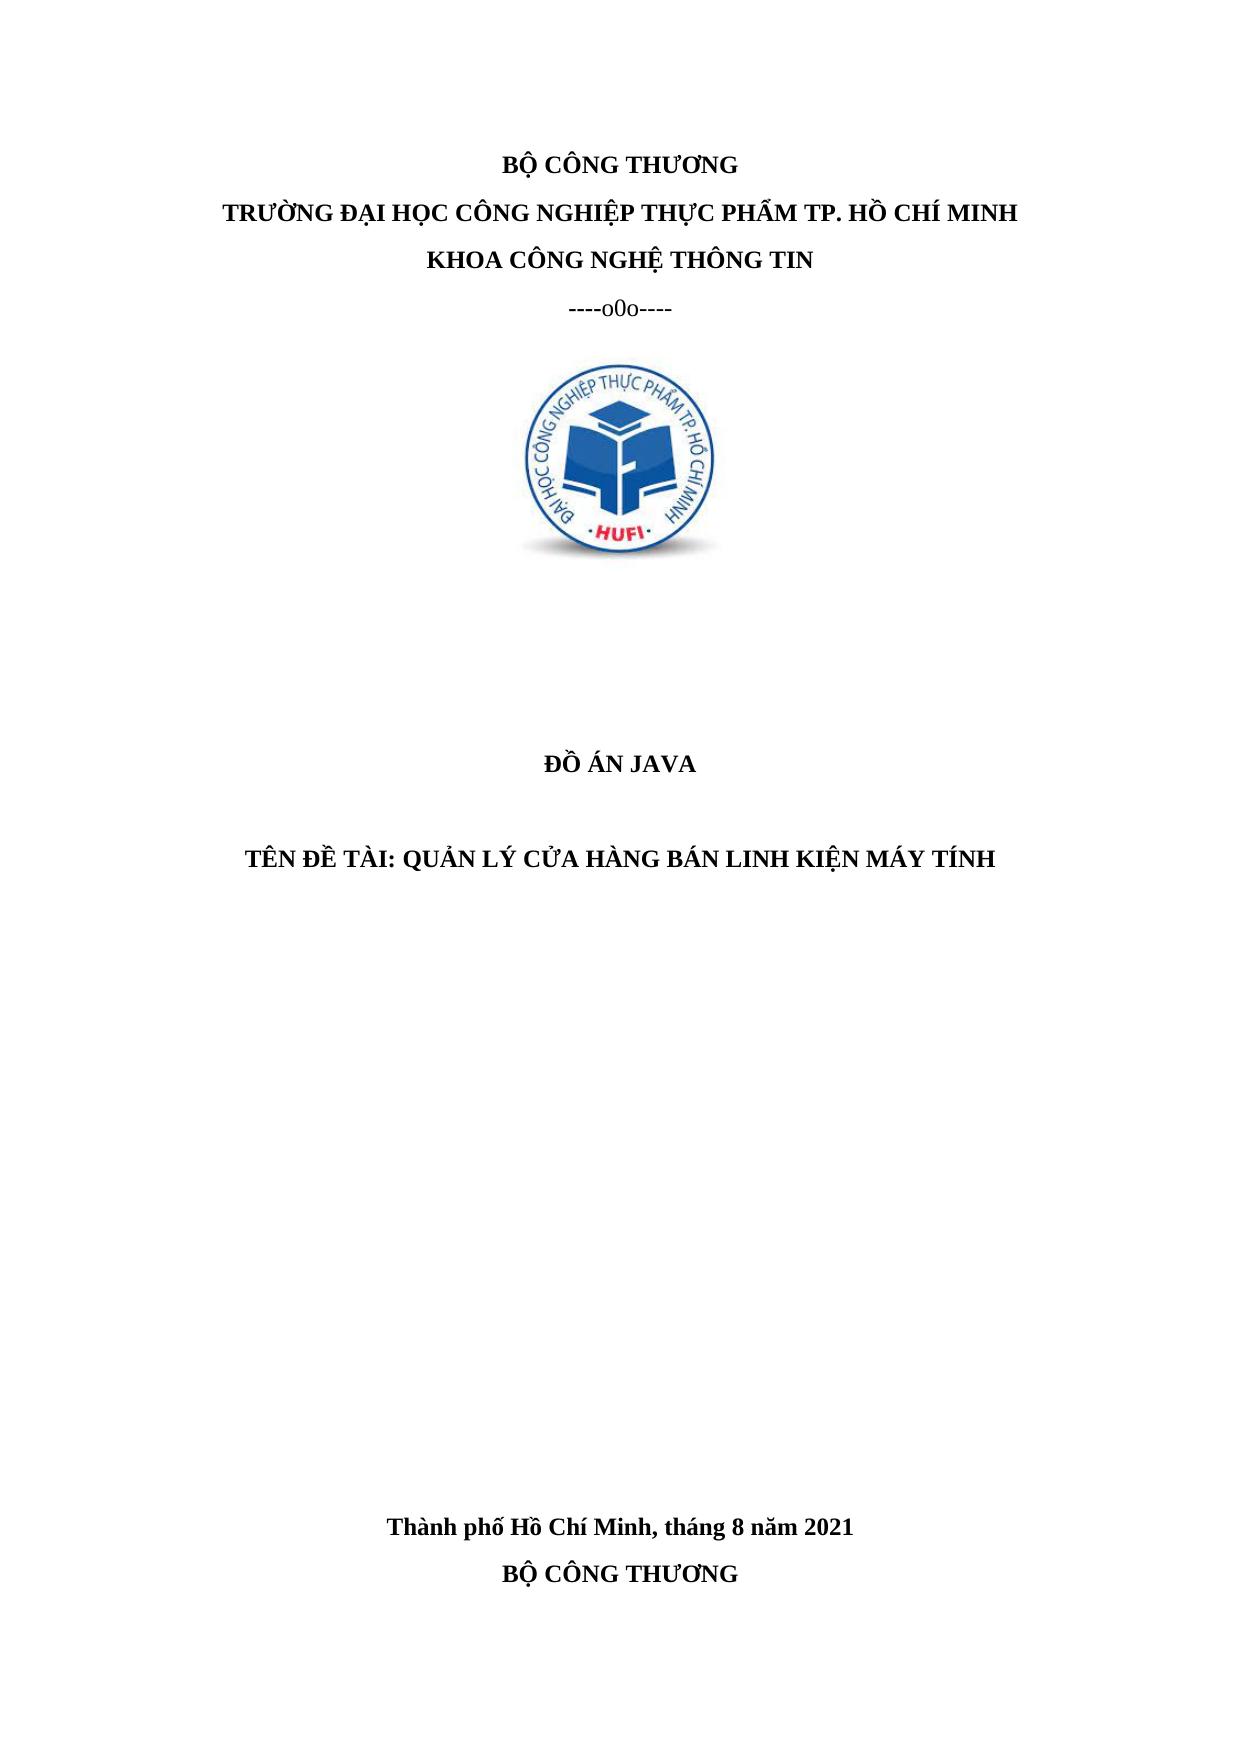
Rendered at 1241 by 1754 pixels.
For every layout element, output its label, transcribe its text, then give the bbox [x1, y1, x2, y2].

text BỘ CÔNG THƯƠNG [150, 1559, 1090, 1588]
text TÊN ĐỀ TÀI: QUẢN LÝ CỬA HÀNG BÁN LINH KIỆN MÁY TÍNH [150, 844, 1090, 873]
text ----o0o---- [150, 293, 1090, 322]
picture [497, 340, 744, 587]
text ĐỒ ÁN JAVA [150, 749, 1090, 778]
text BỘ CÔNG THƯƠNG [150, 150, 1090, 179]
text TRƯỜNG ĐẠI HỌC CÔNG NGHIỆP THỰC PHẨM TP. HỒ CHÍ MINH [150, 198, 1090, 226]
text Thành phố Hồ Chí Minh, tháng 8 năm 2021 [150, 1512, 1090, 1540]
text KHOA CÔNG NGHỆ THÔNG TIN [150, 245, 1090, 274]
